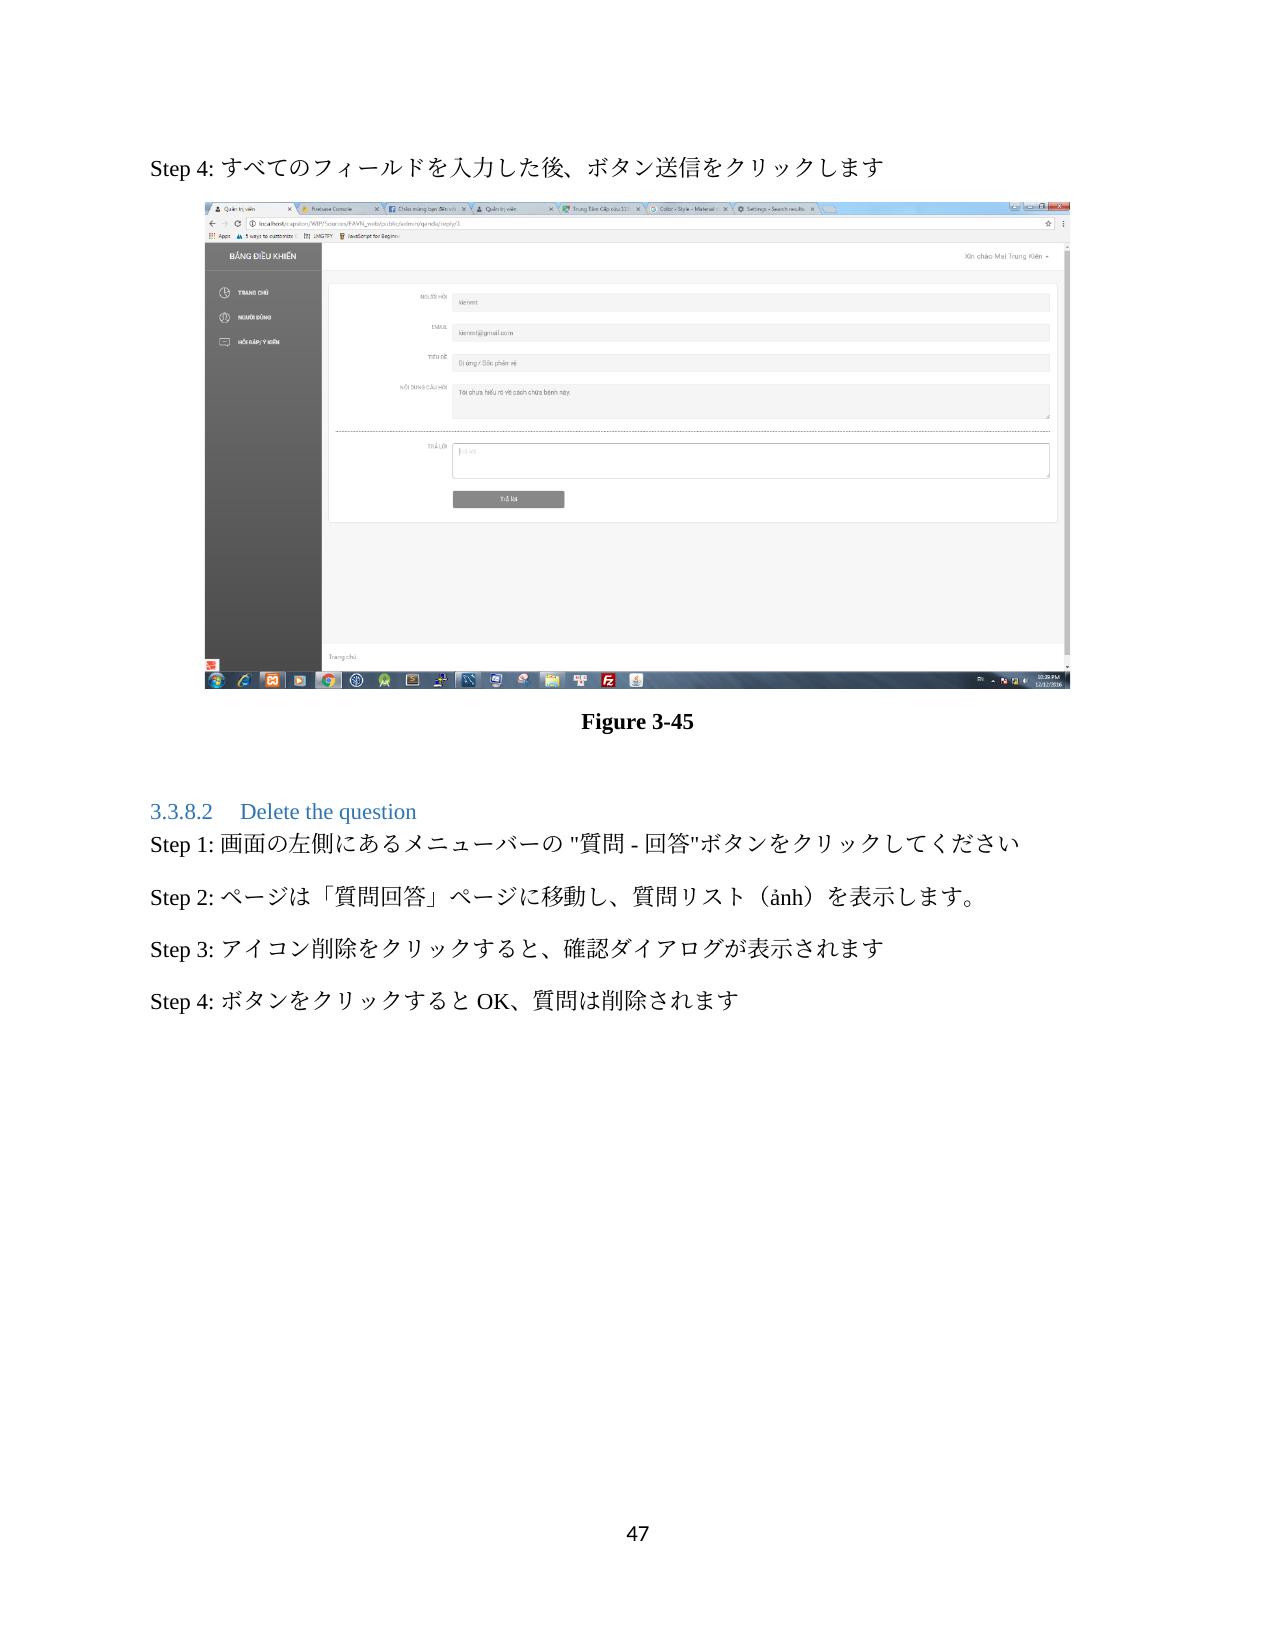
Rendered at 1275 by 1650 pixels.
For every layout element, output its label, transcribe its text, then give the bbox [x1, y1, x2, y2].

text Figure 3-45 [150, 708, 1125, 734]
picture [204, 202, 1071, 689]
text Step 1: 画面の左側にあるメニューバーの "質問 - 回答"ボタンをクリックしてください [150, 827, 1125, 859]
text Step 4: ボタンをクリックするとOK、質問は削除されます [150, 983, 1125, 1016]
text Step 4: すべてのフィールドを入力した後、ボタン送信をクリックします [150, 150, 1125, 183]
text Step 3: アイコン削除をクリックすると、確認ダイアログが表示されます [150, 931, 1125, 964]
text Step 2: ページは「質問回答」ページに移動し、質問リスト（ảnh）を表示します。 [150, 879, 1125, 912]
subtitle Delete the question [150, 798, 1125, 824]
